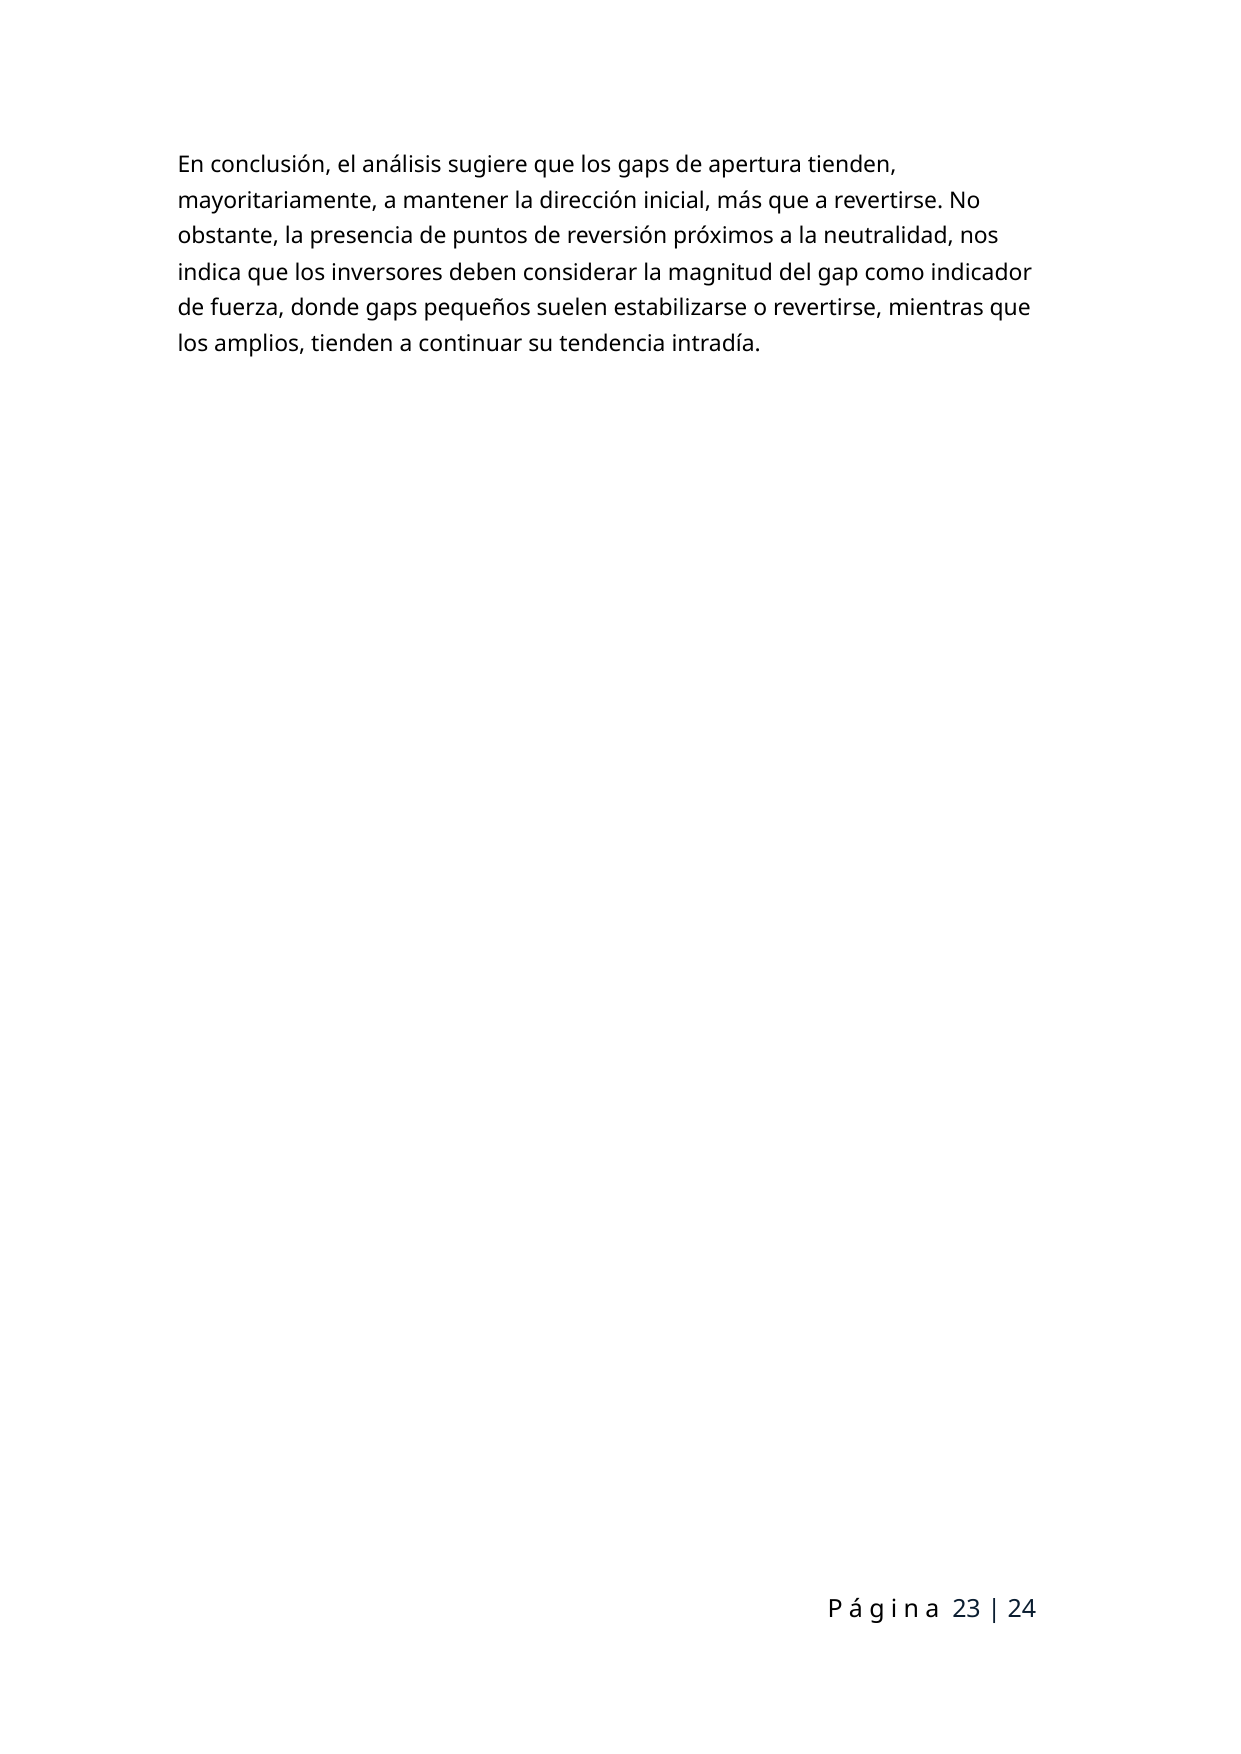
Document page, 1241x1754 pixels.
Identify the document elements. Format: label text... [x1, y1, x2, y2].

text En conclusión, el análisis sugiere que los gaps de apertura tienden, mayoritariamente, a mantener la dirección inicial, más que a revertirse. No obstante, la presencia de puntos de reversión próximos a la neutralidad, nos indica que los inversores deben considerar la magnitud del gap como indicador de fuerza, donde gaps pequeños suelen estabilizarse o revertirse, mientras que los amplios, tienden a continuar su tendencia intradía. [177, 148, 1063, 358]
